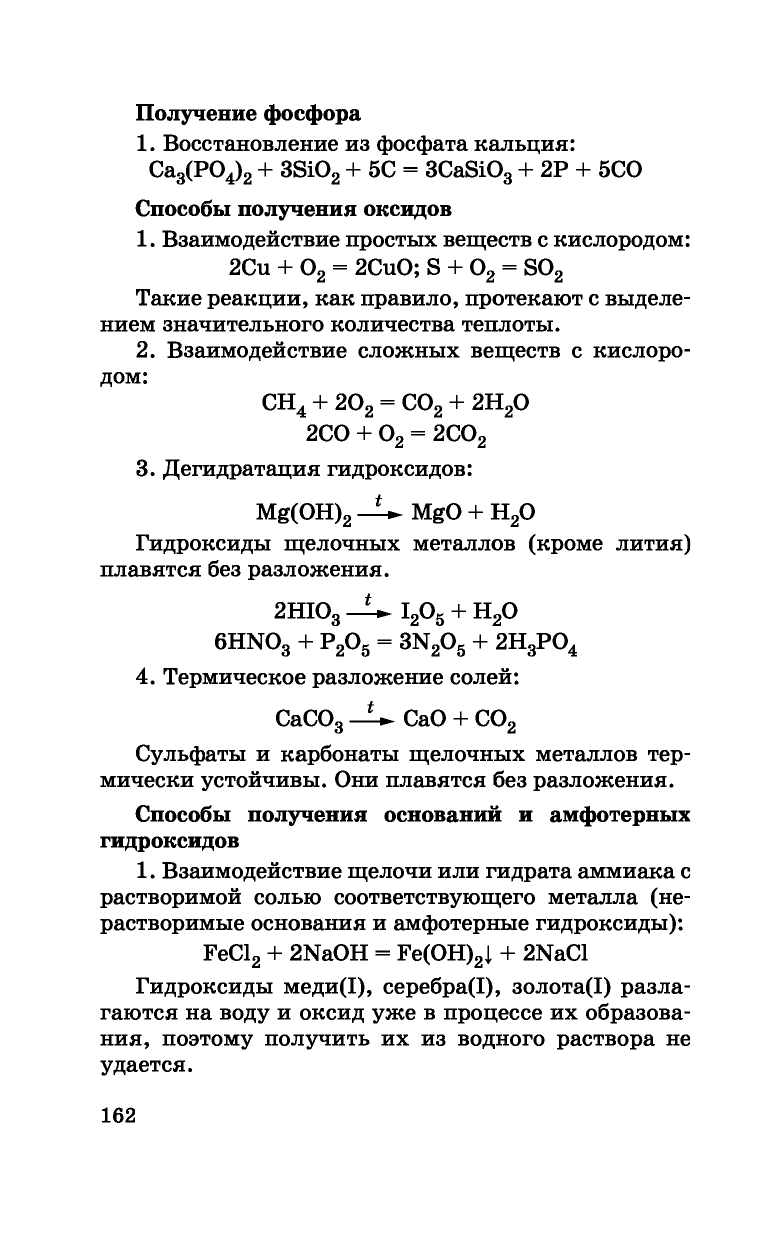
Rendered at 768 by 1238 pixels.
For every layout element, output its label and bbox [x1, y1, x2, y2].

picture [100, 104, 690, 1123]
